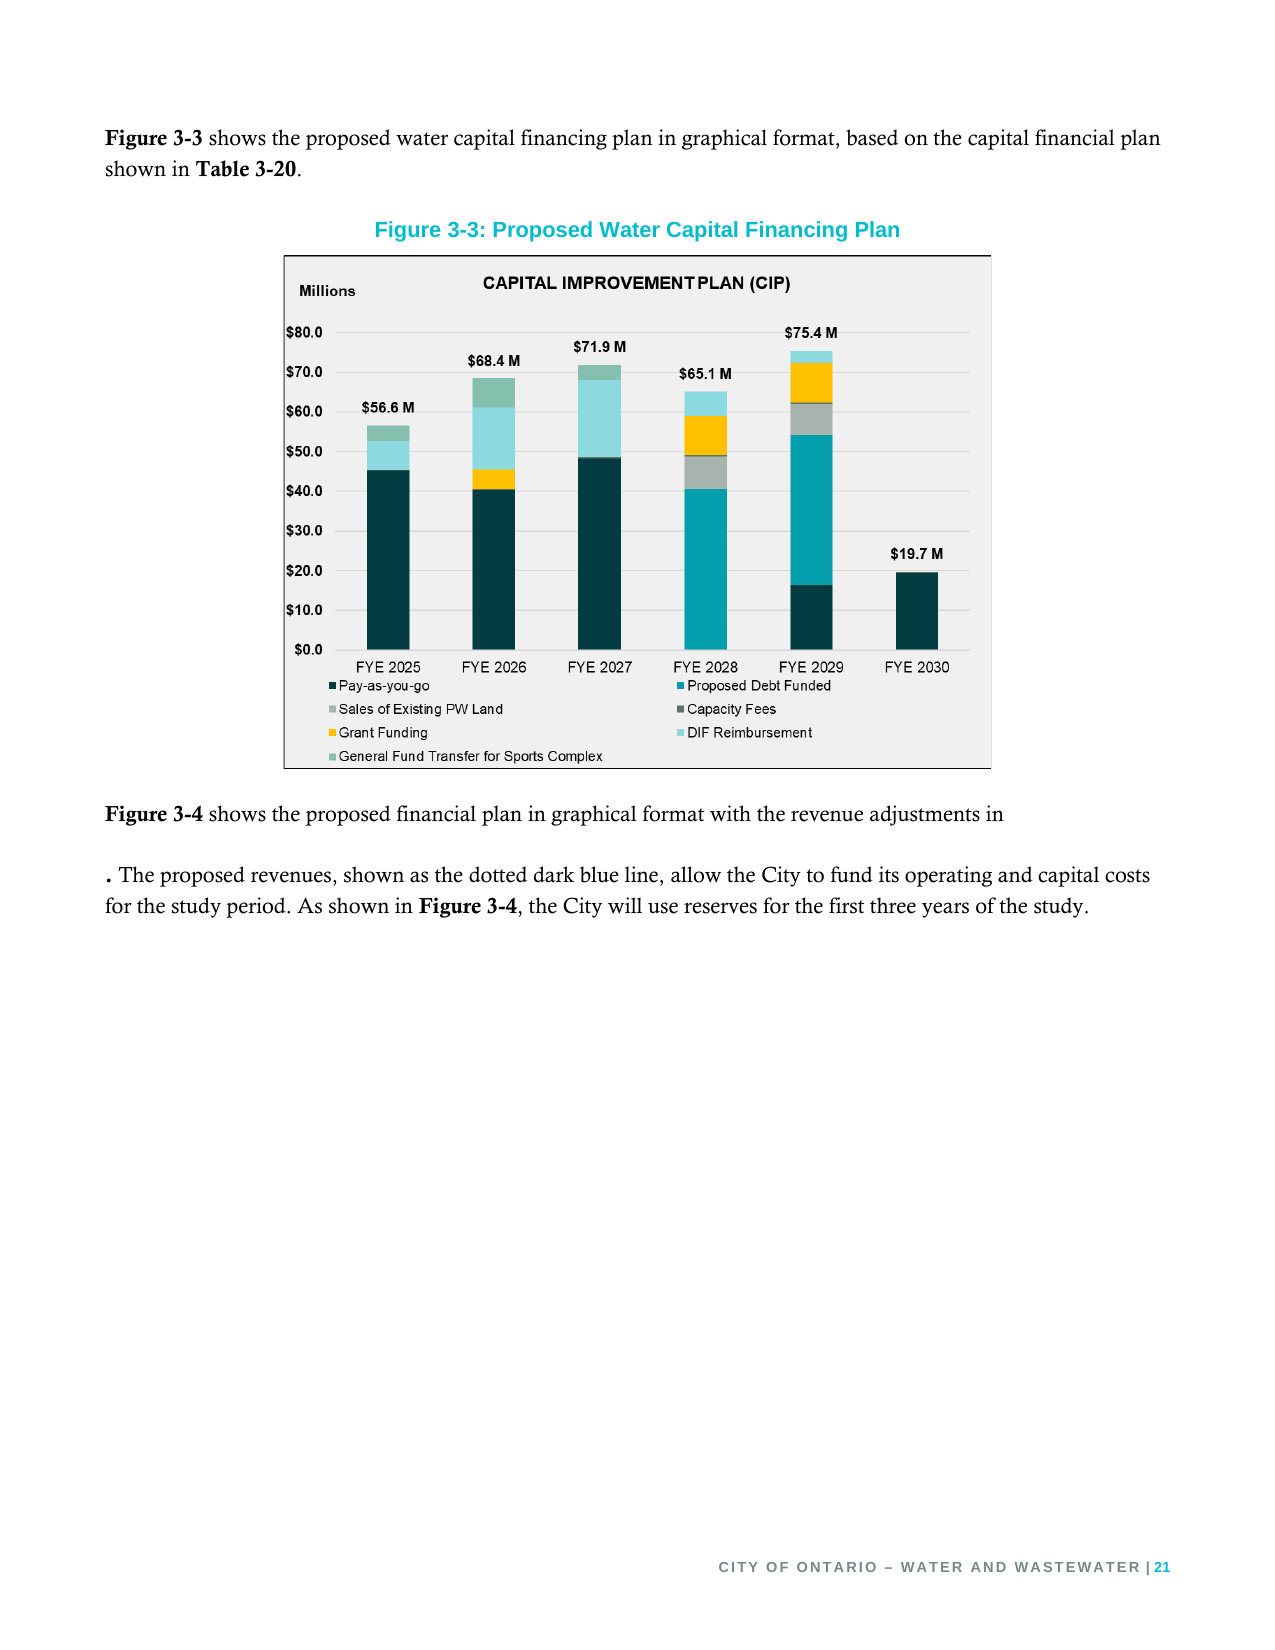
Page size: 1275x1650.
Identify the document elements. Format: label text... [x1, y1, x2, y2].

text Figure 3-4 shows the proposed financial plan in graphical format with the revenue adjustments in [105, 802, 1170, 829]
picture [283, 255, 992, 769]
